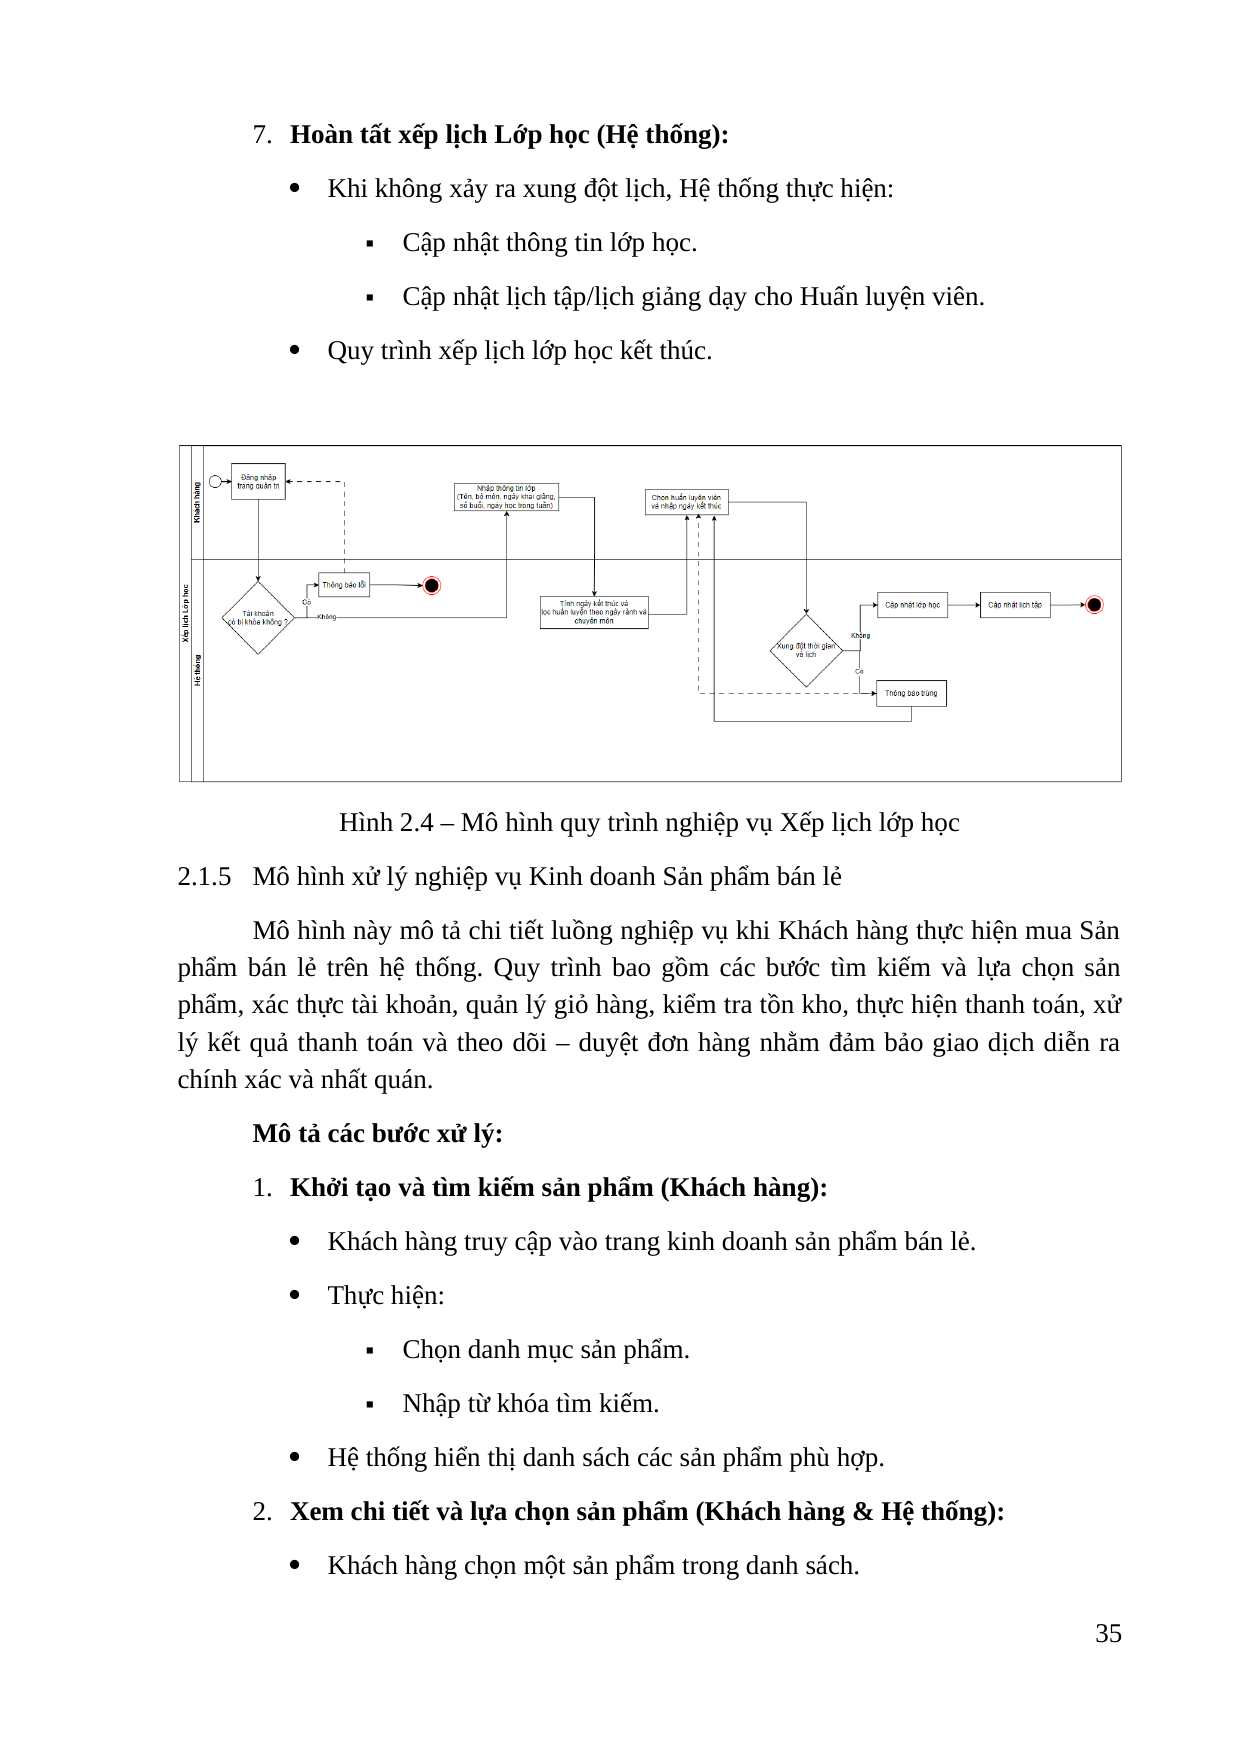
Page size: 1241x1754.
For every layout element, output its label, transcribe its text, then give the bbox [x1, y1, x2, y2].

list Thực hiện: [290, 1279, 1122, 1310]
text Hình 2.4 – Mô hình quy trình nghiệp vụ Xếp lịch lớp học [177, 806, 1122, 837]
list Hệ thống hiển thị danh sách các sản phẩm phù hợp. [290, 1441, 1122, 1472]
list Chọn danh mục sản phẩm. [365, 1333, 1122, 1364]
list Cập nhật thông tin lớp học. [365, 226, 1122, 257]
list Hoàn tất xếp lịch Lớp học (Hệ thống): [252, 118, 1122, 149]
subtitle Mô hình xử lý nghiệp vụ Kinh doanh Sản phẩm bán lẻ [177, 860, 1122, 891]
list Khách hàng chọn một sản phẩm trong danh sách. [290, 1549, 1122, 1581]
text Mô tả các bước xử lý: [177, 1117, 1122, 1148]
picture [177, 442, 1123, 784]
list Xem chi tiết và lựa chọn sản phẩm (Khách hàng & Hệ thống): [252, 1495, 1122, 1526]
text Mô hình này mô tả chi tiết luồng nghiệp vụ khi Khách hàng thực hiện mua Sản phẩm bán lẻ trên hệ thống. Quy trình bao gồm các bước tìm kiếm và lựa chọn sản phẩm, xác thực tài khoản, quản lý giỏ hàng, kiểm tra tồn kho, thực hiện thanh toán, xử lý kết quả thanh toán và theo dõi – duyệt đơn hàng nhằm đảm bảo giao dịch diễn ra chính xác và nhất quán. [177, 914, 1122, 1094]
list Khởi tạo và tìm kiếm sản phẩm (Khách hàng): [252, 1171, 1122, 1202]
list Nhập từ khóa tìm kiếm. [365, 1387, 1122, 1418]
list Khách hàng truy cập vào trang kinh doanh sản phẩm bán lẻ. [290, 1225, 1122, 1256]
list Quy trình xếp lịch lớp học kết thúc. [290, 334, 1122, 365]
list Khi không xảy ra xung đột lịch, Hệ thống thực hiện: [290, 172, 1122, 203]
list Cập nhật lịch tập/lịch giảng dạy cho Huấn luyện viên. [365, 280, 1122, 311]
